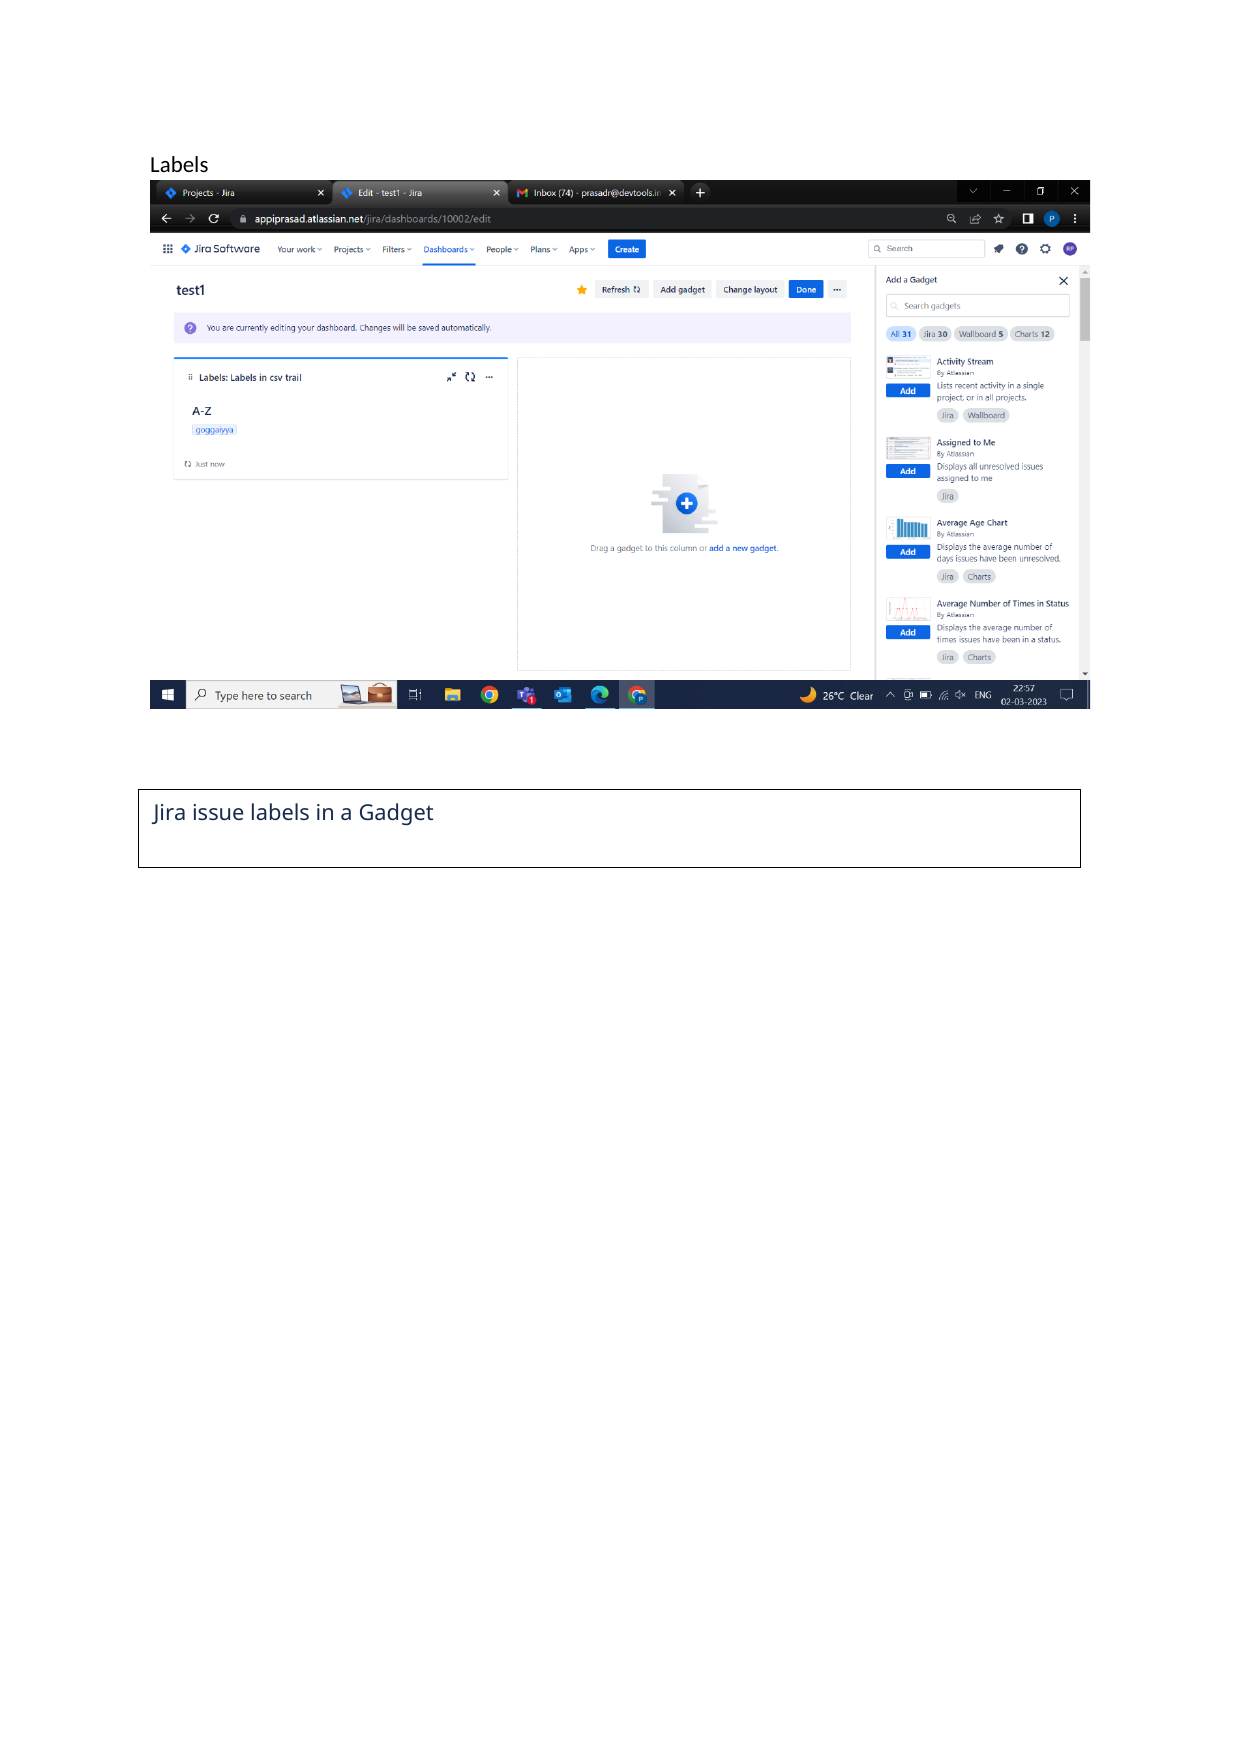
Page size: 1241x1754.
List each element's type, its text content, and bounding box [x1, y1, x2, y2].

text Labels [150, 150, 1090, 180]
picture [150, 180, 1091, 709]
